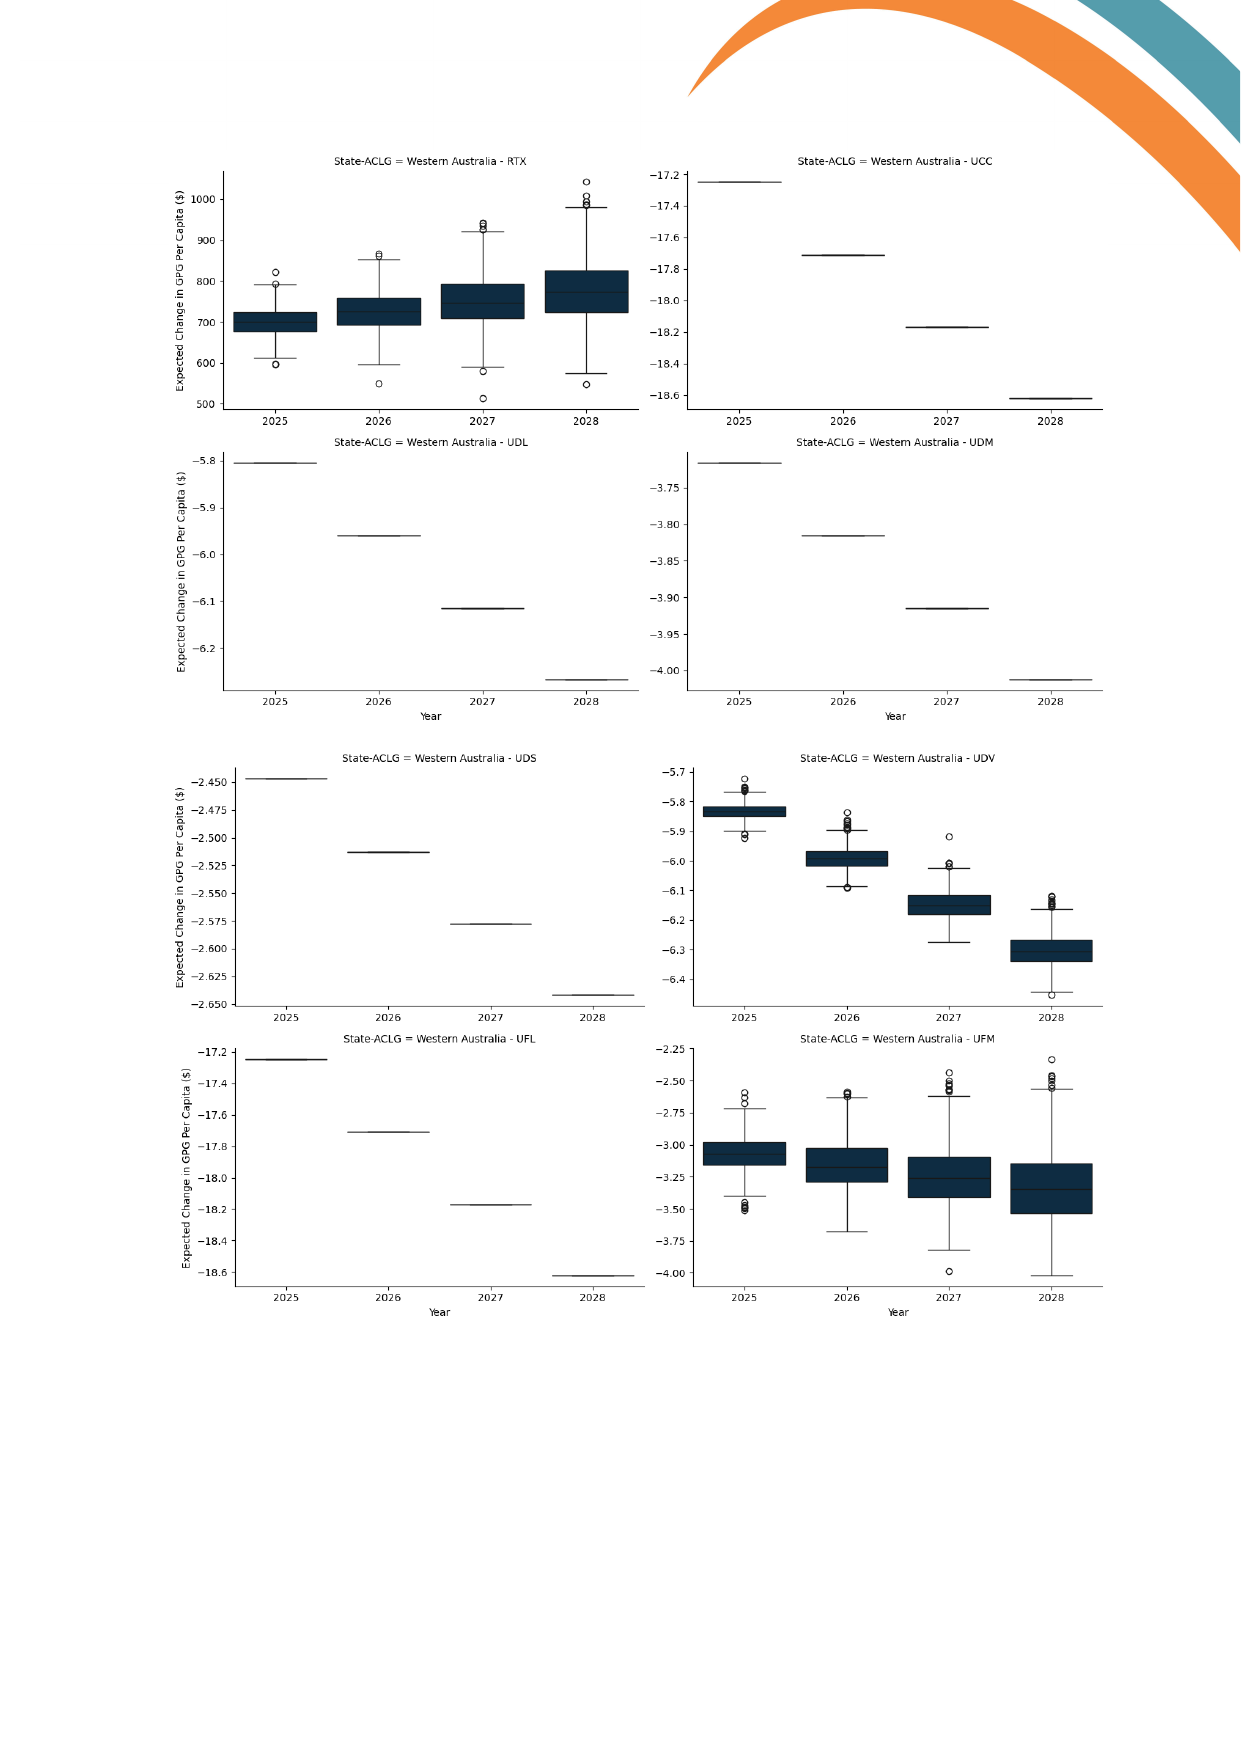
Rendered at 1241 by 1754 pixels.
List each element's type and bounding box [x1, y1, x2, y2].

picture [168, 746, 1109, 1325]
picture [19, 0, 1241, 729]
